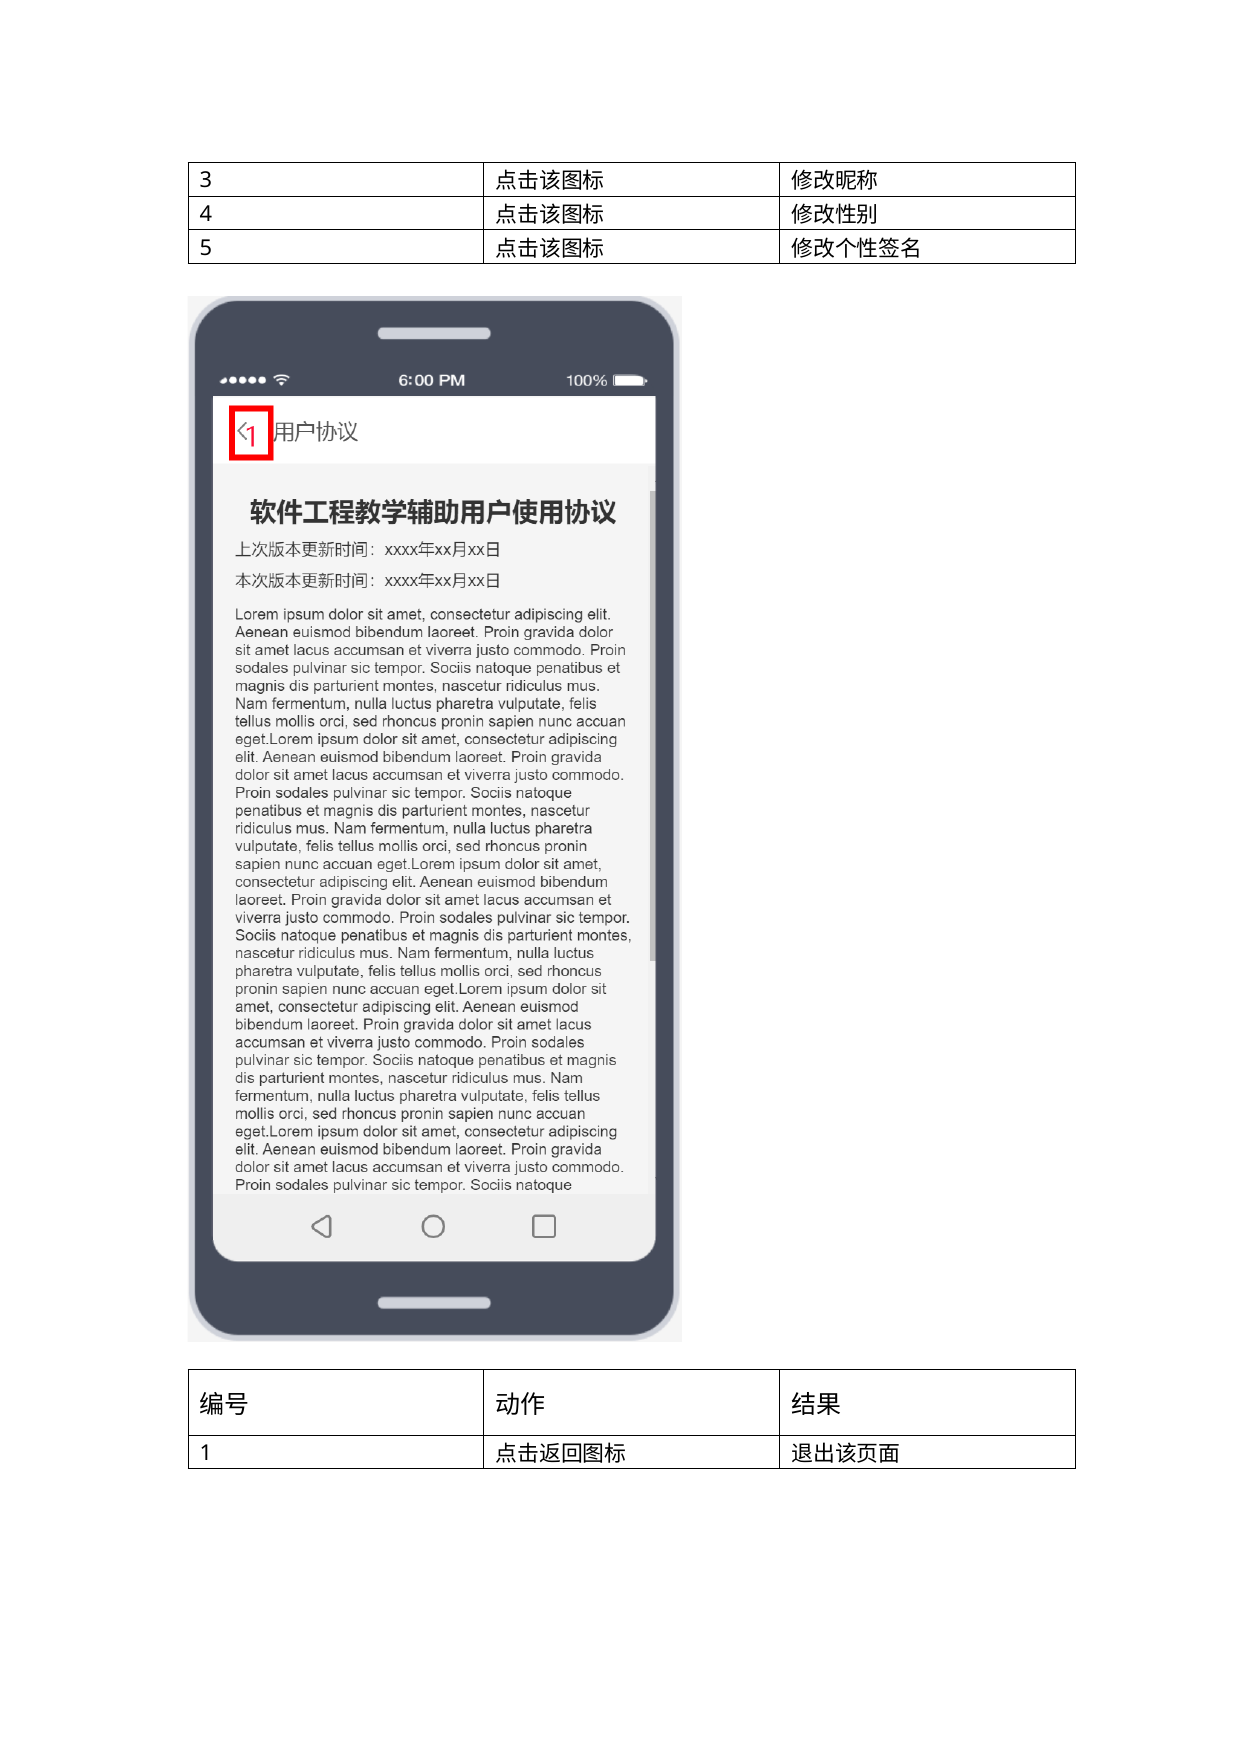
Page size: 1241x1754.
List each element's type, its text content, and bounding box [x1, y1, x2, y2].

table_cell 3 [189, 163, 483, 196]
table_cell 修改个性签名 [780, 230, 1075, 263]
table_cell 退出该页面 [780, 1436, 1075, 1468]
table_cell 点击该图标 [484, 197, 779, 229]
table_cell 点击返回图标 [484, 1436, 779, 1468]
table_cell 修改昵称 [780, 163, 1075, 196]
table_cell 1 [189, 1436, 483, 1468]
table_cell 点击该图标 [484, 230, 779, 263]
table_header 结果 [780, 1370, 1075, 1435]
table_cell 4 [189, 197, 483, 229]
picture [187, 296, 682, 1342]
table_header 动作 [484, 1370, 779, 1435]
table_cell 修改性别 [780, 197, 1075, 229]
table_cell 5 [189, 230, 483, 263]
table_header 编号 [189, 1370, 483, 1435]
table_cell 点击该图标 [484, 163, 779, 196]
